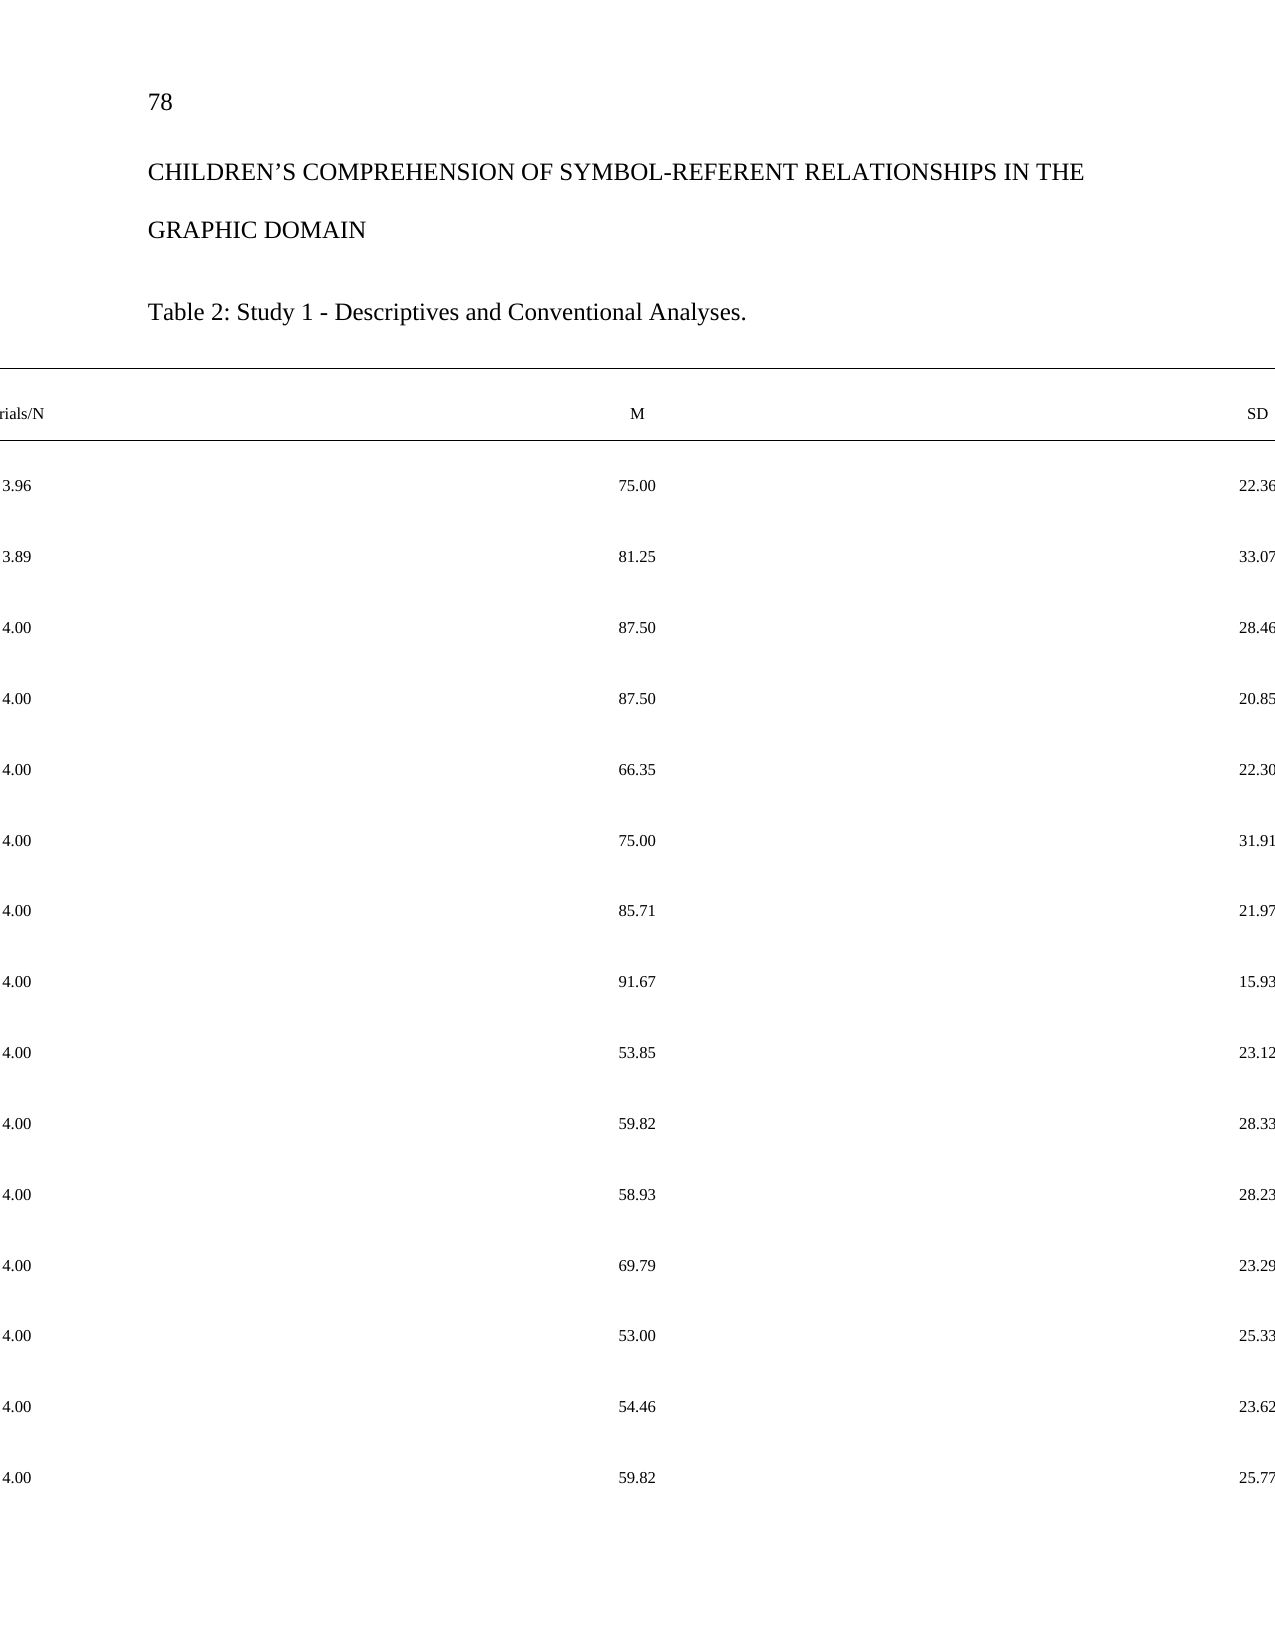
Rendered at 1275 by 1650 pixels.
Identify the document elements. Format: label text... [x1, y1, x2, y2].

table_cell 53.85 [327, 1008, 947, 1079]
table_cell 59.82 [327, 1079, 947, 1150]
table_header M [327, 369, 947, 440]
table_cell 4.00 [0, 1221, 327, 1291]
table_cell 31.91 [947, 796, 1275, 866]
table_cell 4.00 [0, 654, 327, 725]
table_cell 28.23 [947, 1150, 1275, 1221]
table_cell 4.00 [0, 1150, 327, 1221]
table_cell 25.77 [947, 1433, 1275, 1504]
table_cell 54.46 [327, 1362, 947, 1433]
table_cell 23.12 [947, 1008, 1275, 1079]
table_cell 4.00 [0, 1008, 327, 1079]
table_cell 25.33 [947, 1291, 1275, 1362]
table_cell 85.71 [327, 866, 947, 937]
table_cell 69.79 [327, 1221, 947, 1291]
table_cell 53.00 [327, 1291, 947, 1362]
table_cell 4.00 [0, 937, 327, 1008]
table_cell 22.36 [947, 441, 1275, 512]
table_cell 3.96 [0, 441, 327, 512]
table_cell 4.00 [0, 1079, 327, 1150]
table_cell 15.93 [947, 937, 1275, 1008]
table_header SD [947, 369, 1275, 440]
table_cell 28.33 [947, 1079, 1275, 1150]
table_cell 87.50 [327, 654, 947, 725]
text Table 2: Study 1 - Descriptives and Conventional Analyses. [148, 297, 1127, 326]
table_cell 87.50 [327, 583, 947, 654]
table_cell 23.62 [947, 1362, 1275, 1433]
table_cell 58.93 [327, 1150, 947, 1221]
table_cell 66.35 [327, 725, 947, 796]
table_cell 4.00 [0, 1291, 327, 1362]
table_cell 4.00 [0, 796, 327, 866]
table_header Trials/N [0, 369, 327, 440]
table_cell 23.29 [947, 1221, 1275, 1291]
table_cell 4.00 [0, 583, 327, 654]
table_cell 22.30 [947, 725, 1275, 796]
table_cell 75.00 [327, 796, 947, 866]
table_cell 59.82 [327, 1433, 947, 1504]
table_cell 28.46 [947, 583, 1275, 654]
table_cell 3.89 [0, 512, 327, 583]
table_cell 75.00 [327, 441, 947, 512]
table_cell 4.00 [0, 1433, 327, 1504]
table_cell 20.85 [947, 654, 1275, 725]
table_cell 4.00 [0, 725, 327, 796]
table_cell 21.97 [947, 866, 1275, 937]
table_cell 4.00 [0, 1362, 327, 1433]
table_cell 81.25 [327, 512, 947, 583]
table_cell 91.67 [327, 937, 947, 1008]
table_cell 4.00 [0, 866, 327, 937]
table_cell 33.07 [947, 512, 1275, 583]
